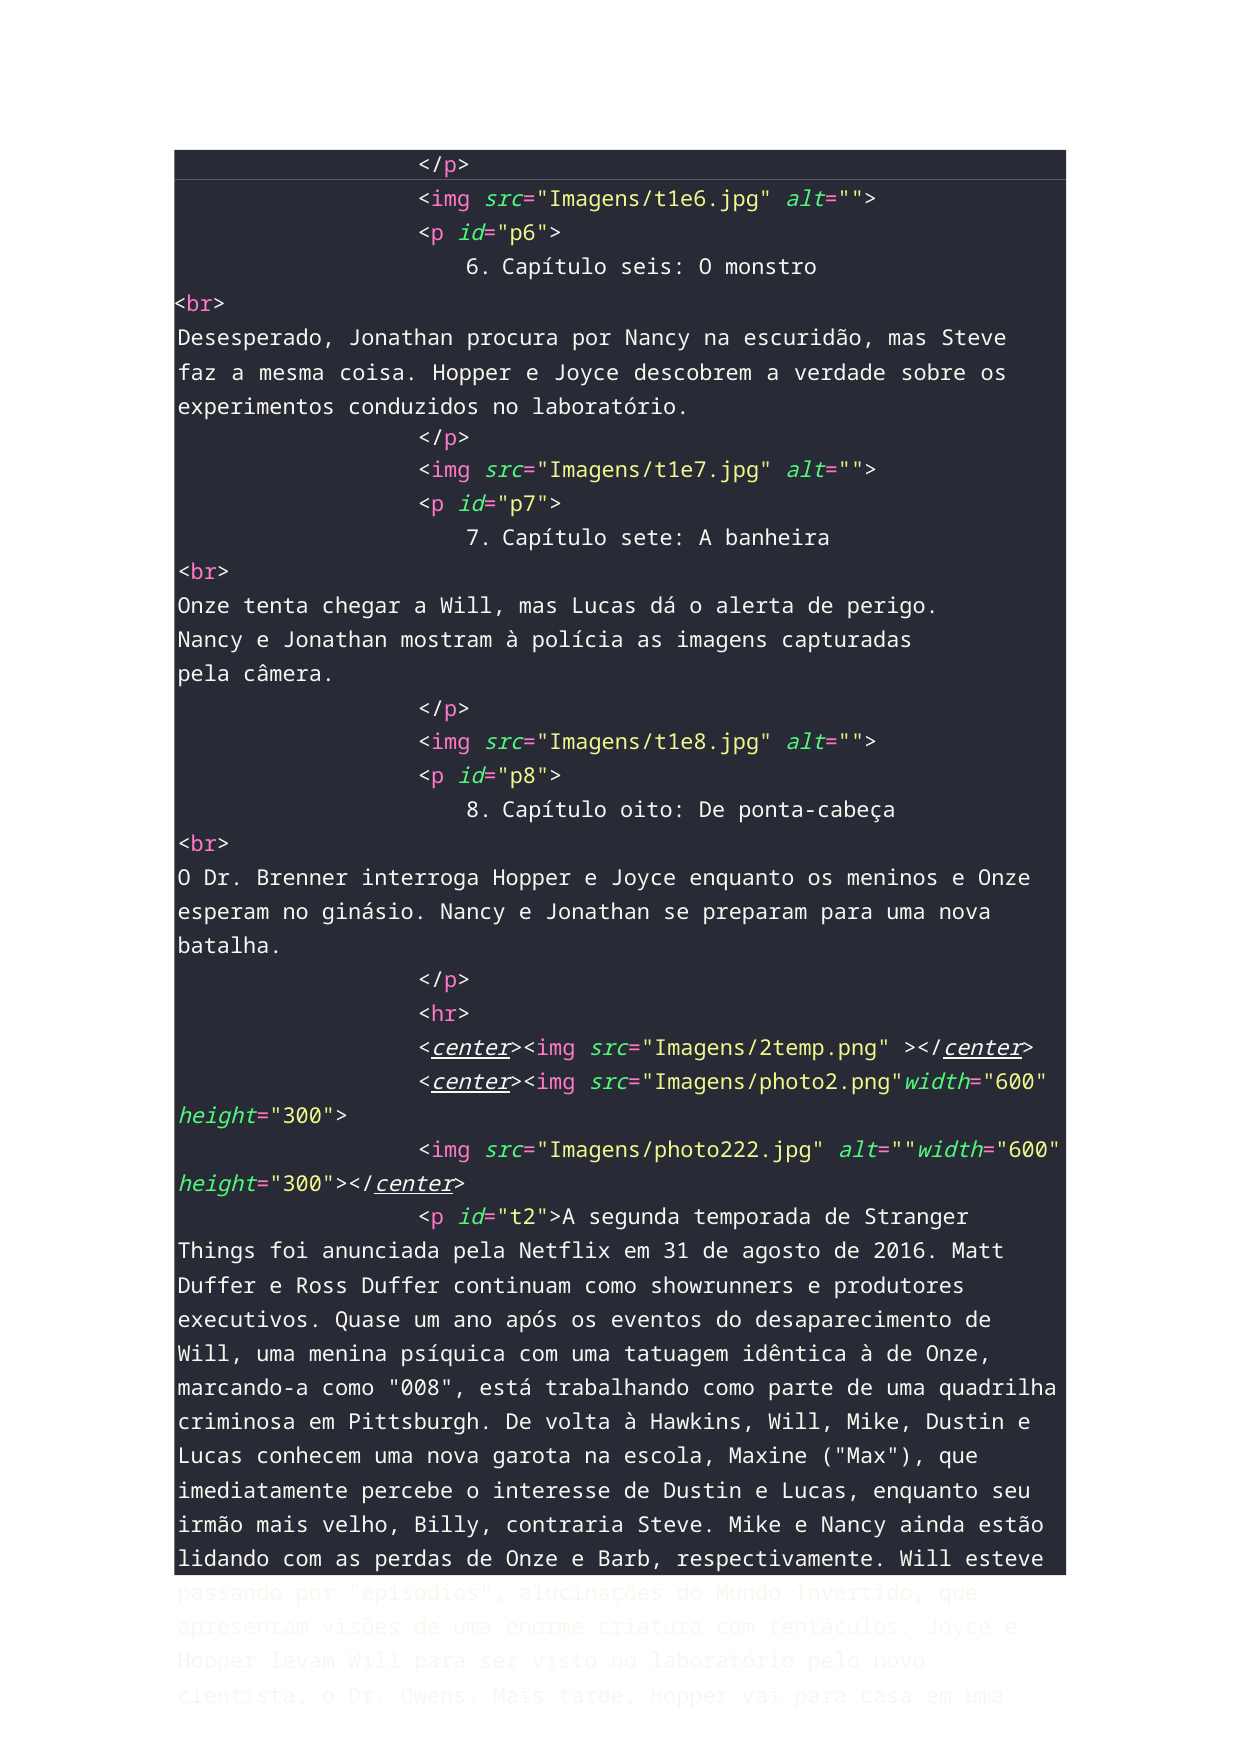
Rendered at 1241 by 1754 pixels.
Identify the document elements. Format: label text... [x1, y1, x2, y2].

text height="300"> [177, 1100, 1221, 1130]
text height="300"></center> [177, 1167, 1221, 1197]
text <br> [177, 556, 1221, 586]
text O Dr. Brenner interroga Hopper e Joyce enquanto os meninos e Onze esperam no ginásio. Nancy e Jonathan se preparam para uma nova batalha. [177, 862, 1057, 960]
list Capítulo seis: O monstro [466, 251, 1221, 281]
text </p> [417, 149, 1221, 179]
list Capítulo sete: A banheira [466, 522, 1221, 552]
text <br> [177, 828, 1221, 858]
text <img src="Imagens/t1e6.jpg" alt=""> [417, 183, 1221, 213]
text <p id="p7"> [418, 488, 1221, 518]
text <hr> [418, 998, 1221, 1028]
text <img src="Imagens/t1e8.jpg" alt=""> [418, 726, 1221, 756]
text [177, 1201, 1057, 1709]
text <img src="Imagens/t1e7.jpg" alt=""> [418, 454, 1221, 484]
text <center><img src="Imagens/photo2.png"width="600" [418, 1066, 1221, 1096]
text <center><img src="Imagens/2temp.png" ></center> [418, 1032, 1221, 1062]
text <img src="Imagens/photo222.jpg" alt=""width="600" [418, 1134, 1221, 1163]
text <p id="p8"> [418, 760, 1221, 790]
text </p> [418, 425, 1221, 450]
text </p> [418, 964, 1221, 994]
text Desesperado, Jonathan procura por Nancy na escuridão, mas Steve faz a mesma coisa. Hopper e Joyce descobrem a verdade sobre os experimentos conduzidos no laboratório. [177, 322, 1007, 421]
text </p> [418, 693, 1221, 722]
text Onze tenta chegar a Will, mas Lucas dá o alerta de perigo. Nancy e Jonathan mostram à polícia as imagens capturadas pela câmera. [177, 590, 973, 688]
text <br> [19, 288, 226, 318]
list Capítulo oito: De ponta-cabeça [466, 794, 1221, 824]
text <p id="p6"> [417, 217, 1221, 247]
